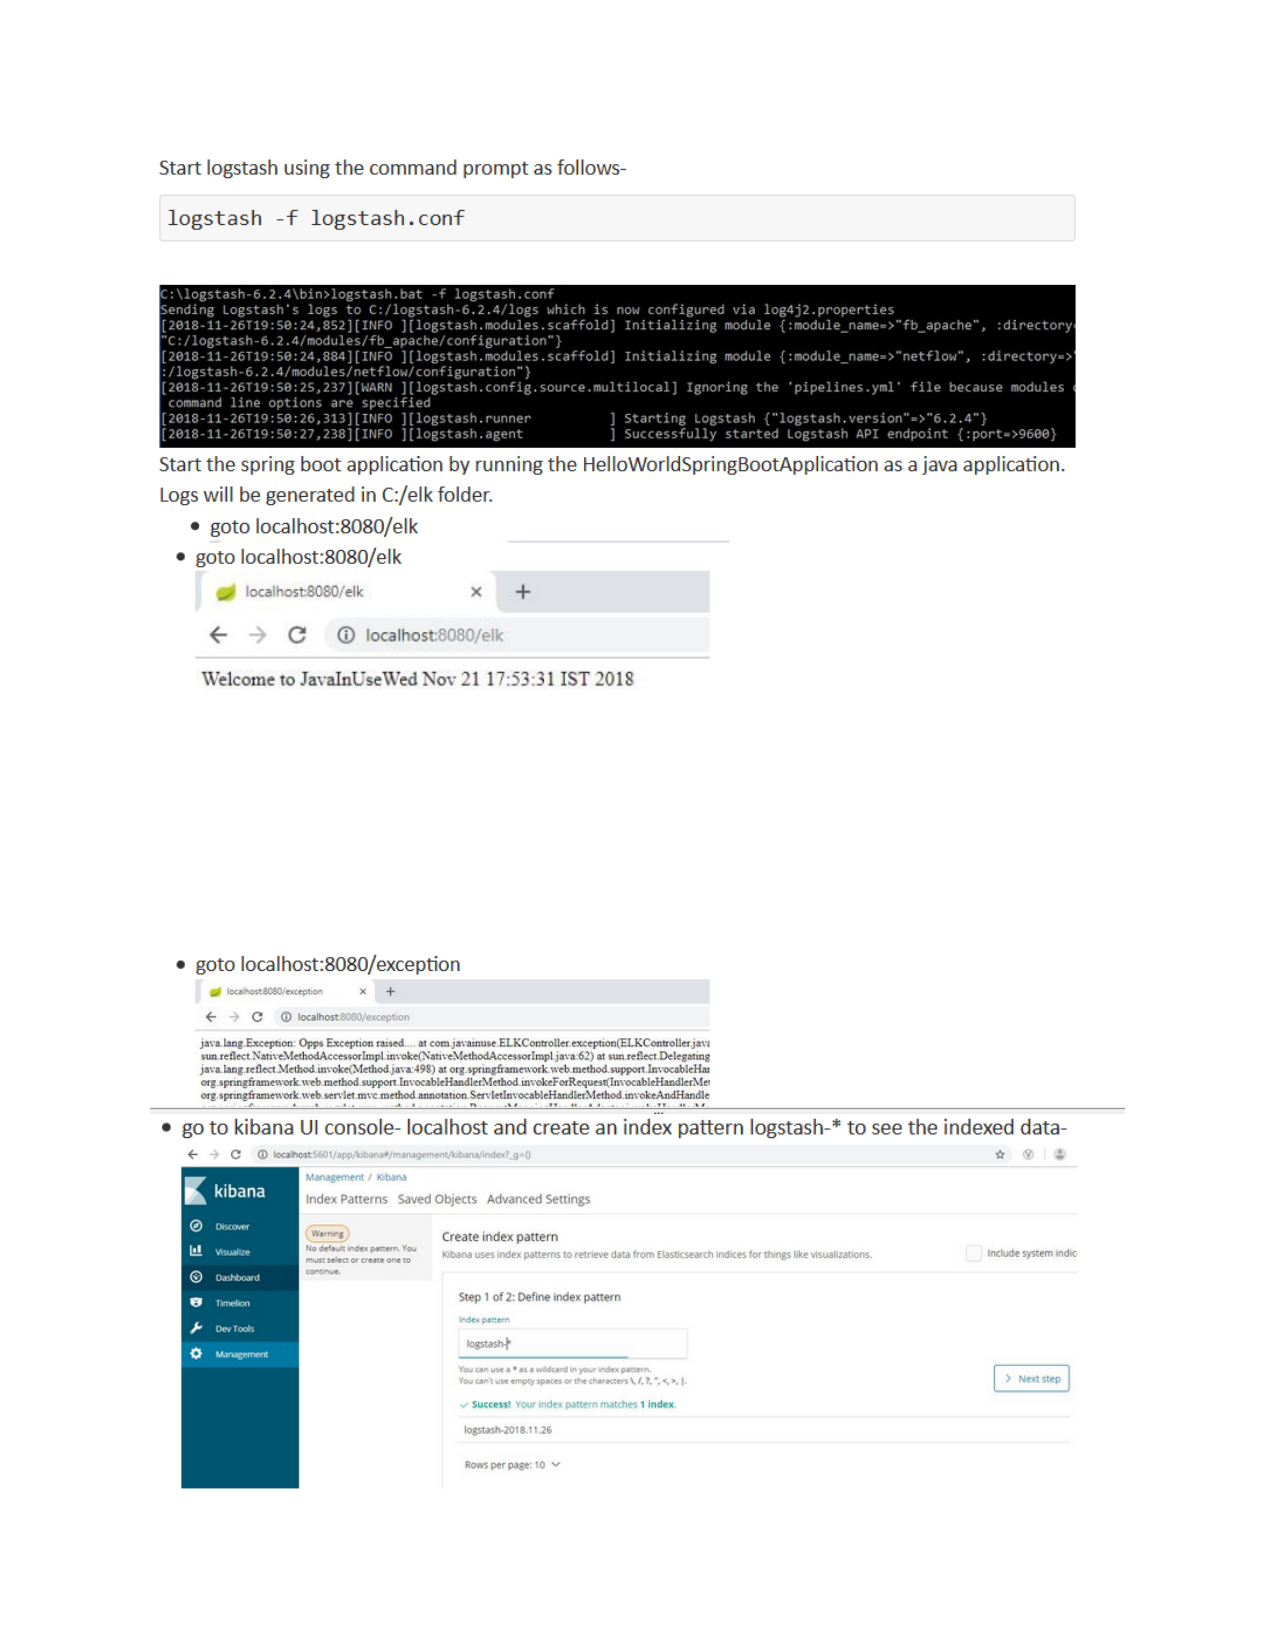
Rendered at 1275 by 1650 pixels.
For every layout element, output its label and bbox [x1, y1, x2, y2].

picture [150, 150, 1125, 1497]
